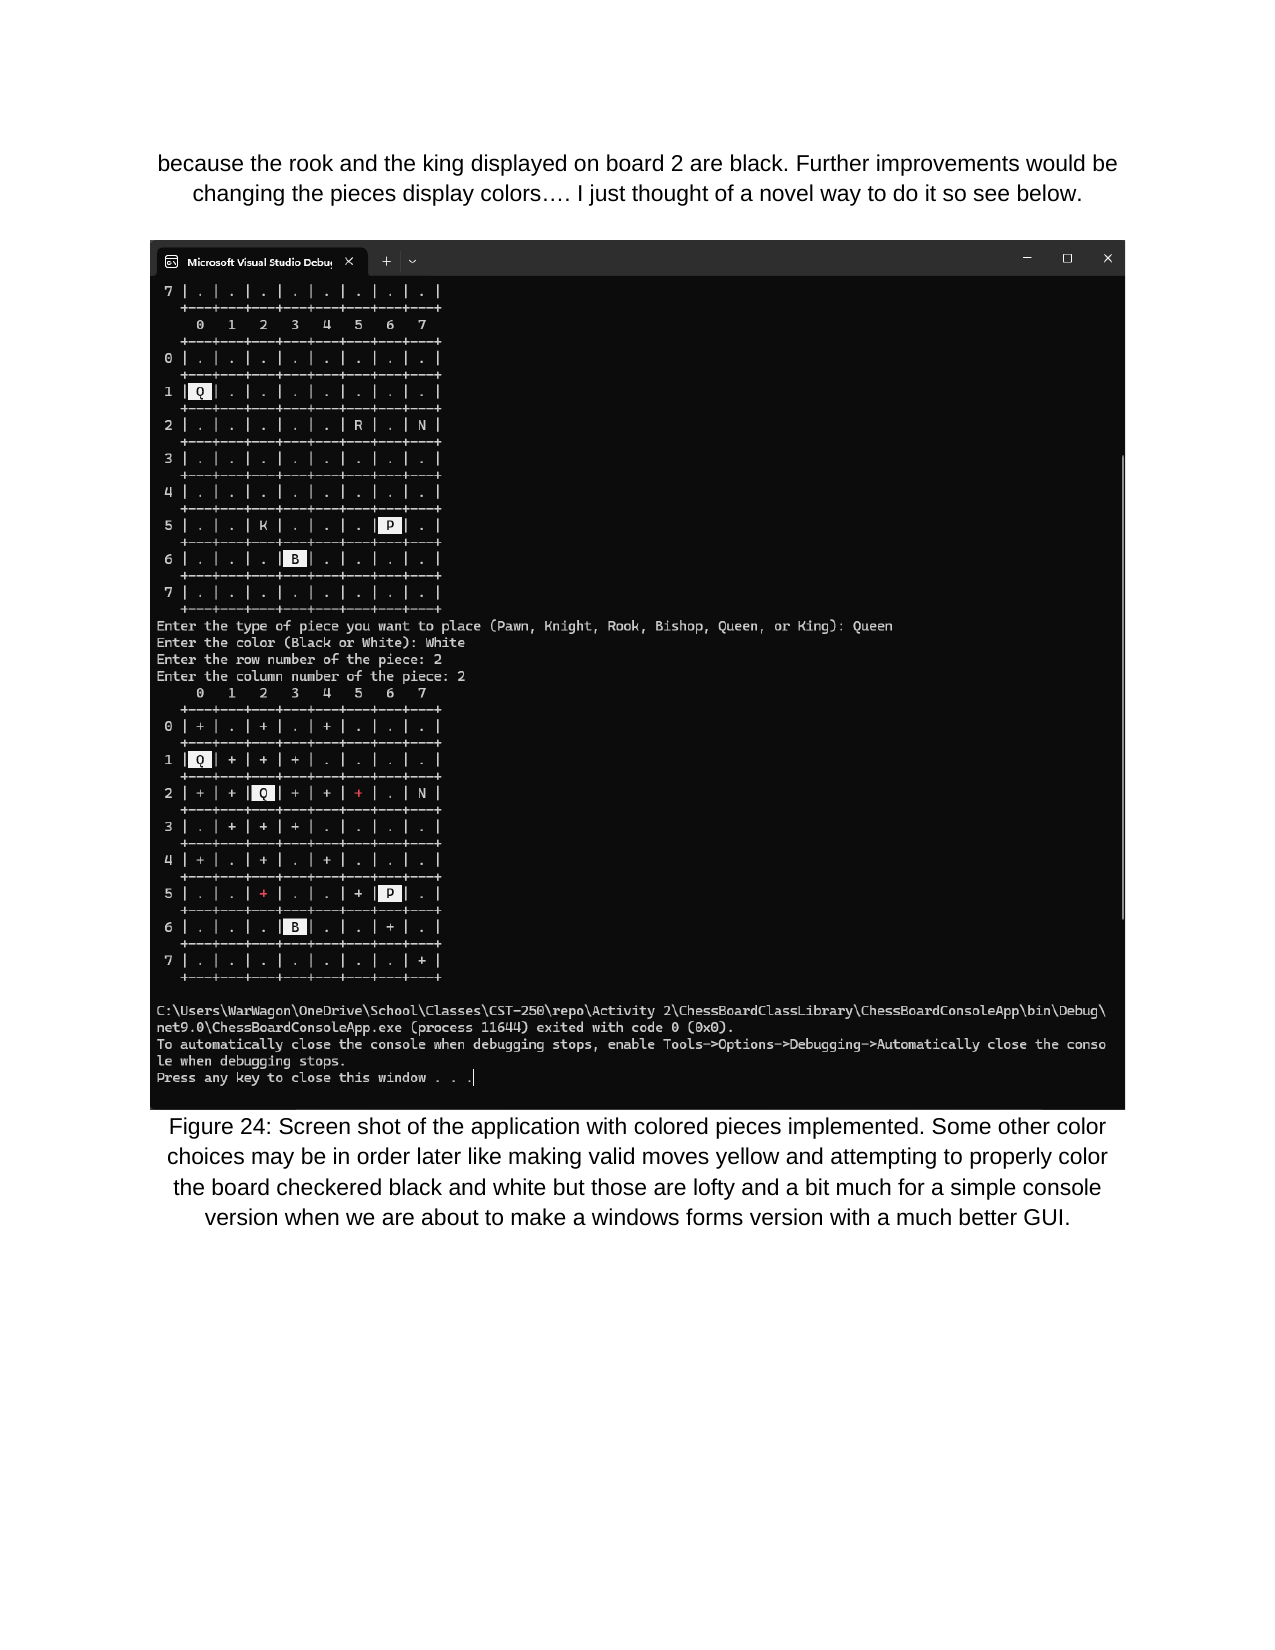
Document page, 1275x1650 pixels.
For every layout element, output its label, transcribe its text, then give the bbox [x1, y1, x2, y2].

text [150, 150, 1125, 207]
picture [150, 240, 1125, 1110]
text Figure 24: Screen shot of the application with colored pieces implemented. Some other color choices may be in order later like making valid moves yellow and attempting to properly color the board checkered black and white but those are lofty and a bit much for a simple console version when we are about to make a windows forms version with a much better GUI. [150, 1113, 1125, 1230]
